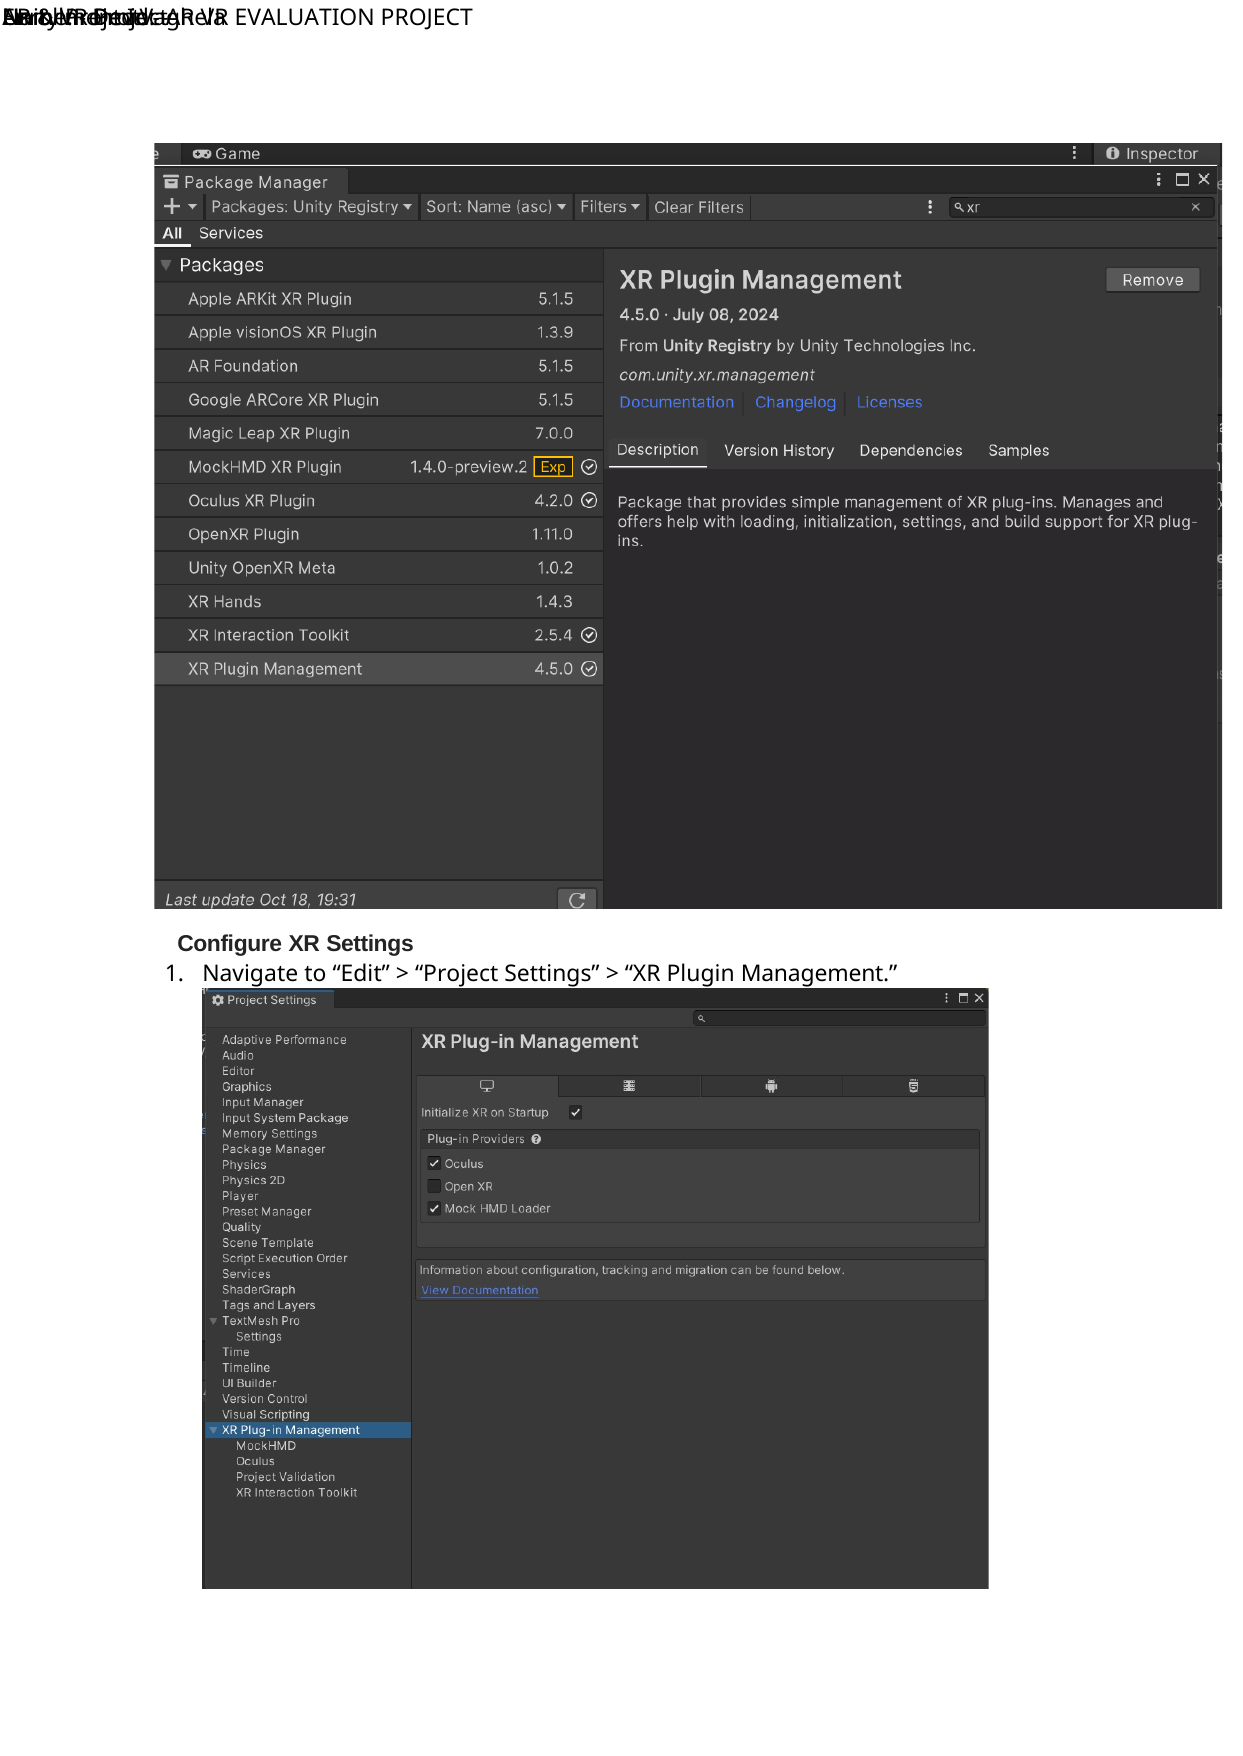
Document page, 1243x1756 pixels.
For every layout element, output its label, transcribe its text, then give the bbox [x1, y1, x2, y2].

list Navigate to “Edit” > “Project Settings” > “XR Plugin Management.” [164, 957, 1195, 988]
text Configure XR Settings [177, 930, 1195, 957]
picture [154, 143, 1223, 909]
picture [202, 988, 989, 1589]
